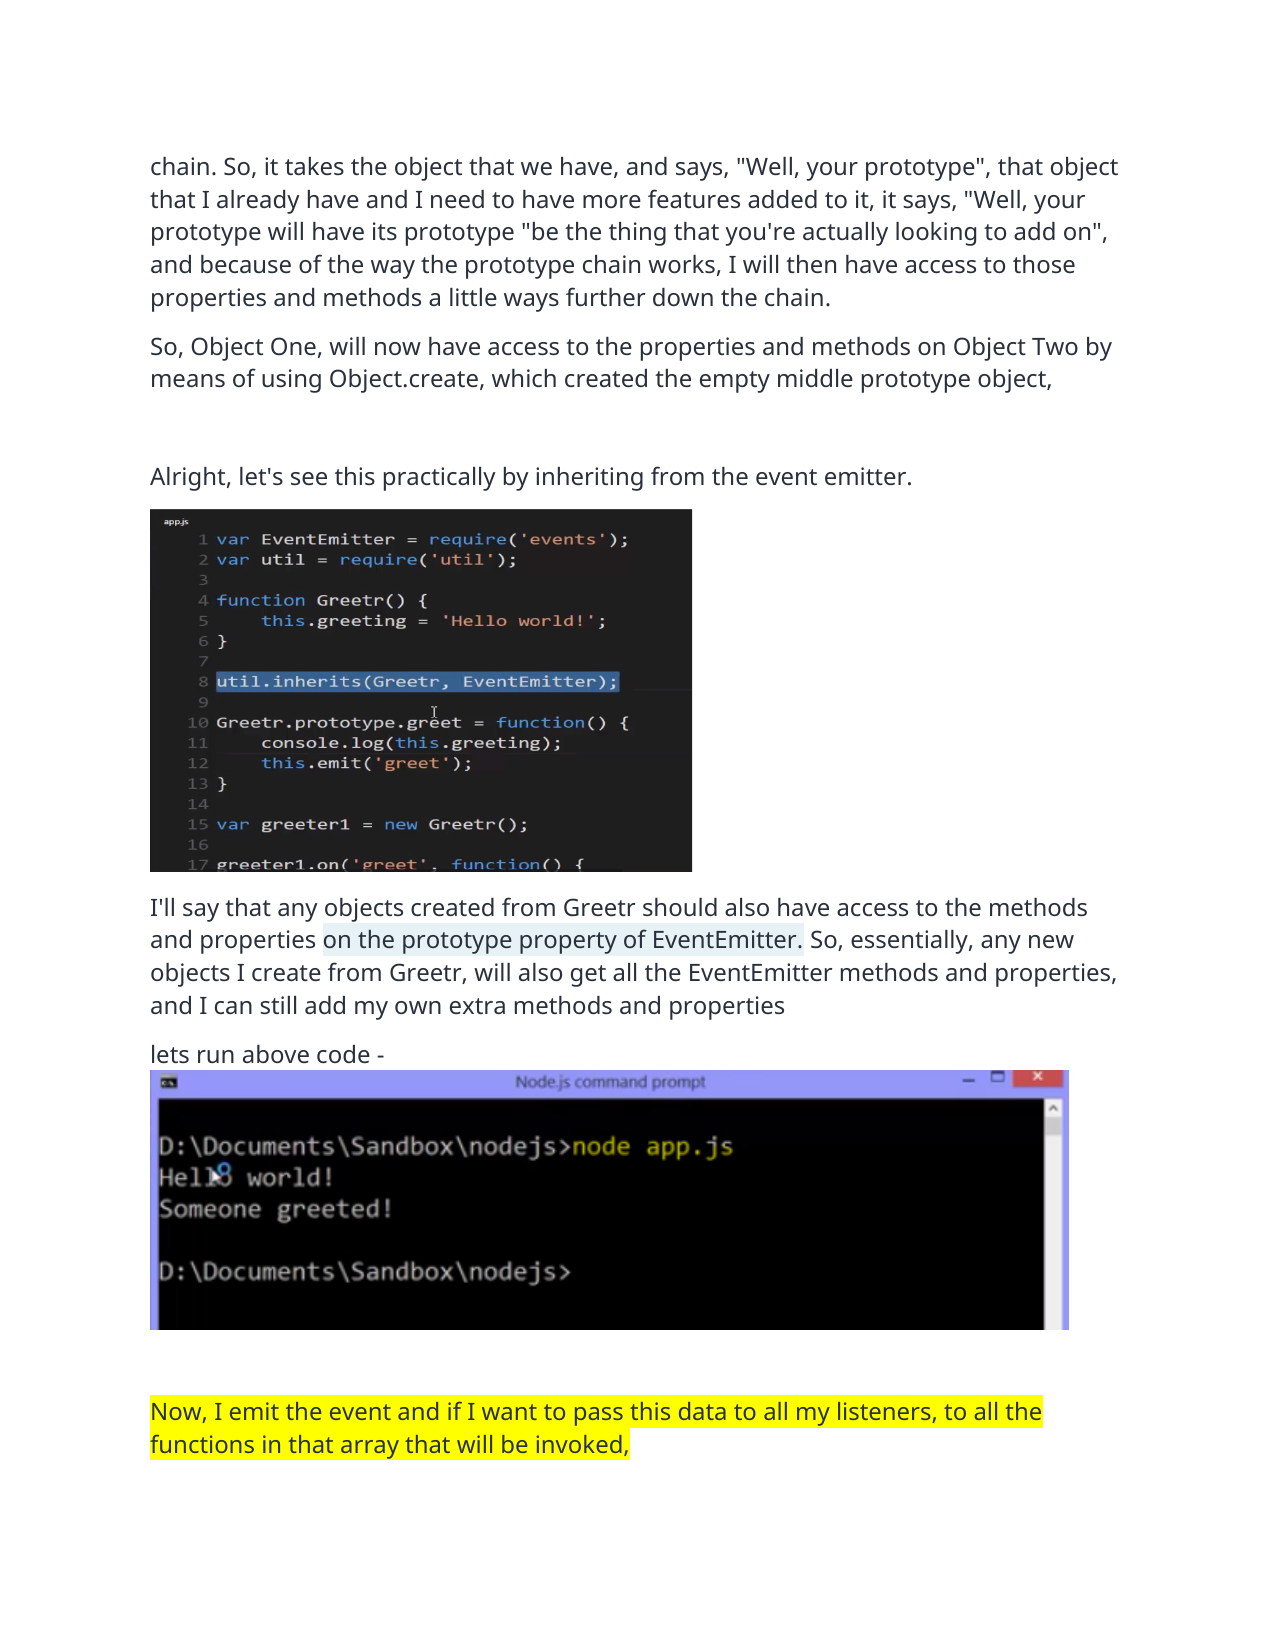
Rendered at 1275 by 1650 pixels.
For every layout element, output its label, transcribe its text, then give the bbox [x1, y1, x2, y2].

text Now, I emit the event and if I want to pass this data to all my listeners, to all the functions in that array that will be invoked, [630, 1395, 1125, 1460]
text I'll say that any objects created from Greetr should also have access to the methods and properties on the prototype property of EventEmitter. So, essentially, any new objects I create from Greetr, will also get all the EventEmitter methods and properties, and I can still add my own extra methods and properties [150, 891, 1125, 1021]
picture [150, 1070, 1069, 1330]
picture [150, 509, 693, 872]
text Alright, let's see this practically by inheriting from the event emitter. [150, 460, 1125, 493]
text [150, 150, 1125, 313]
text So, Object One, will now have access to the properties and methods on Object Two by means of using Object.create, which created the empty middle prototype object, [150, 329, 1125, 395]
